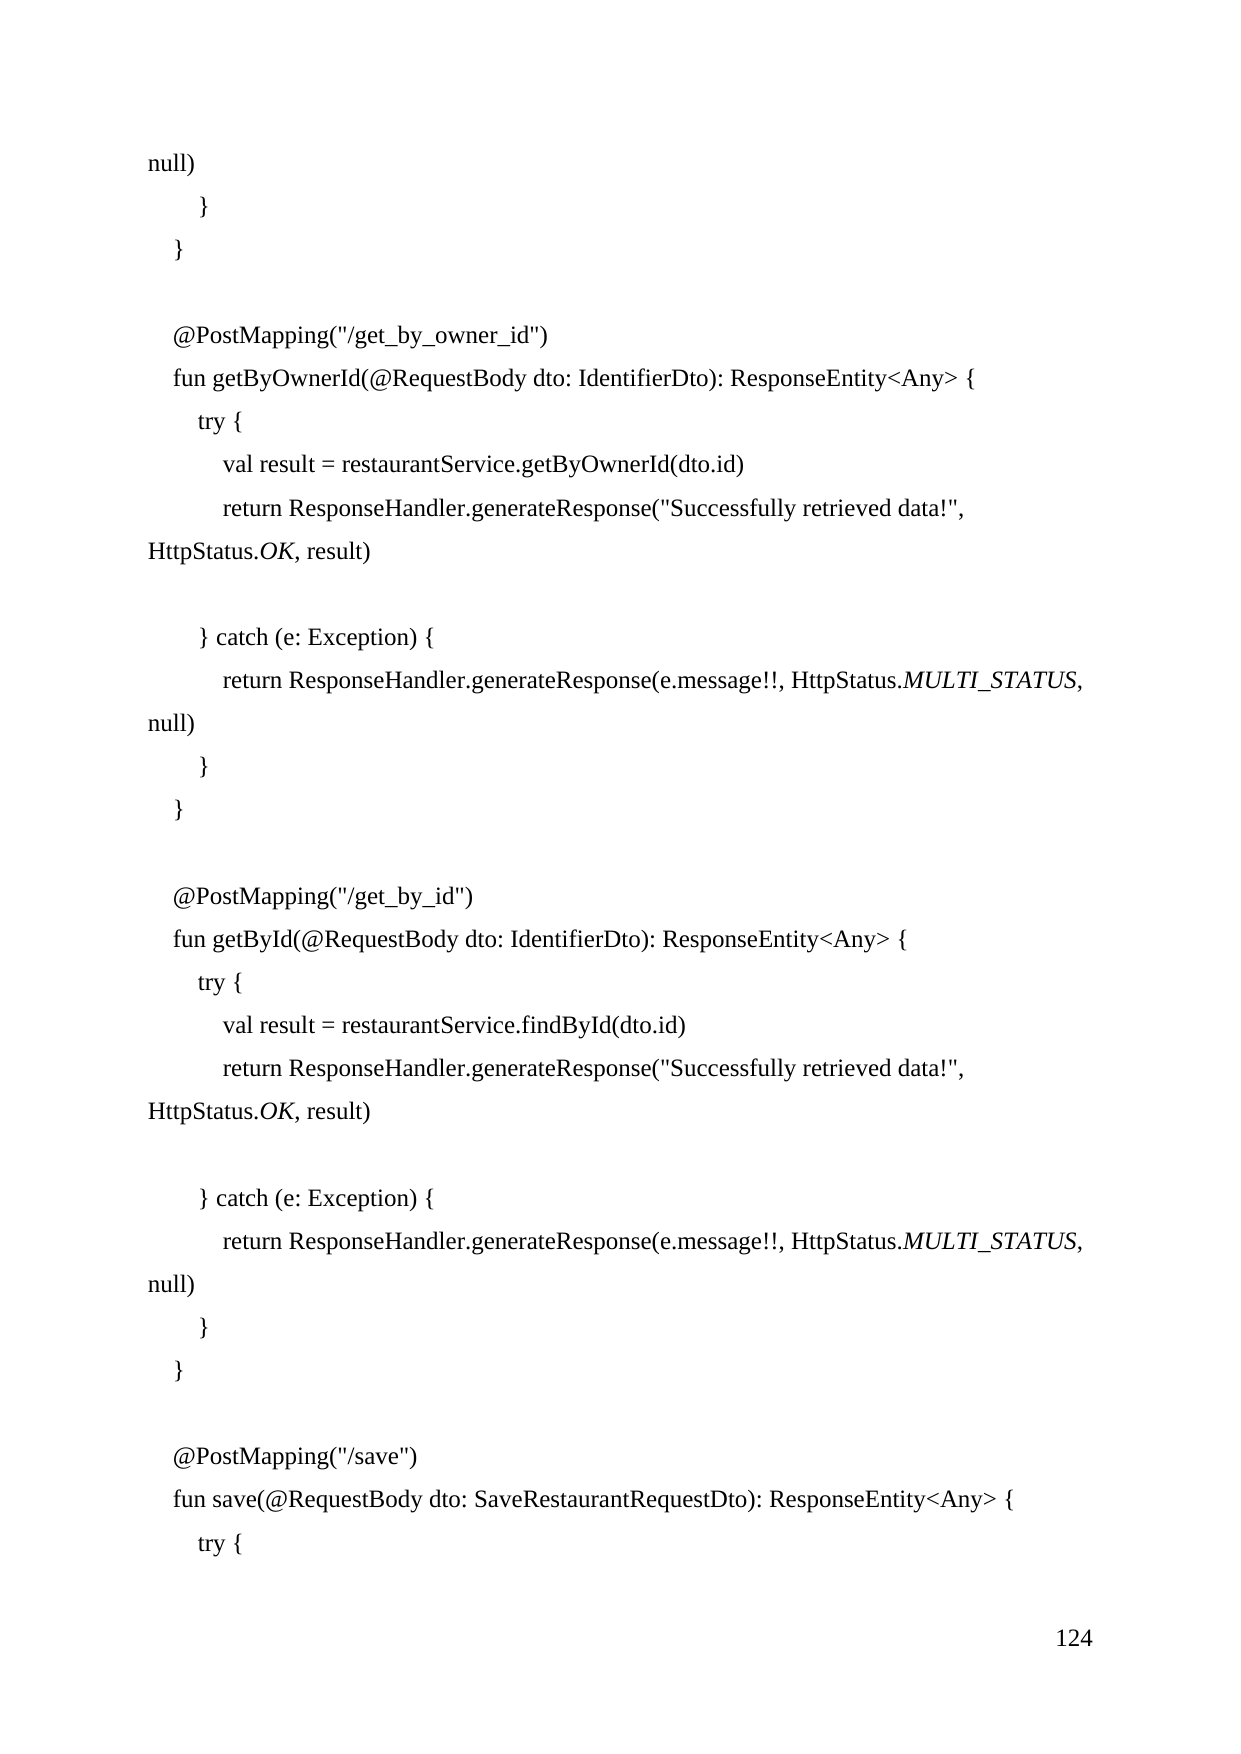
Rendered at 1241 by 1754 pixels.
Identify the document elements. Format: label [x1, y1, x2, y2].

text [148, 148, 1093, 1599]
